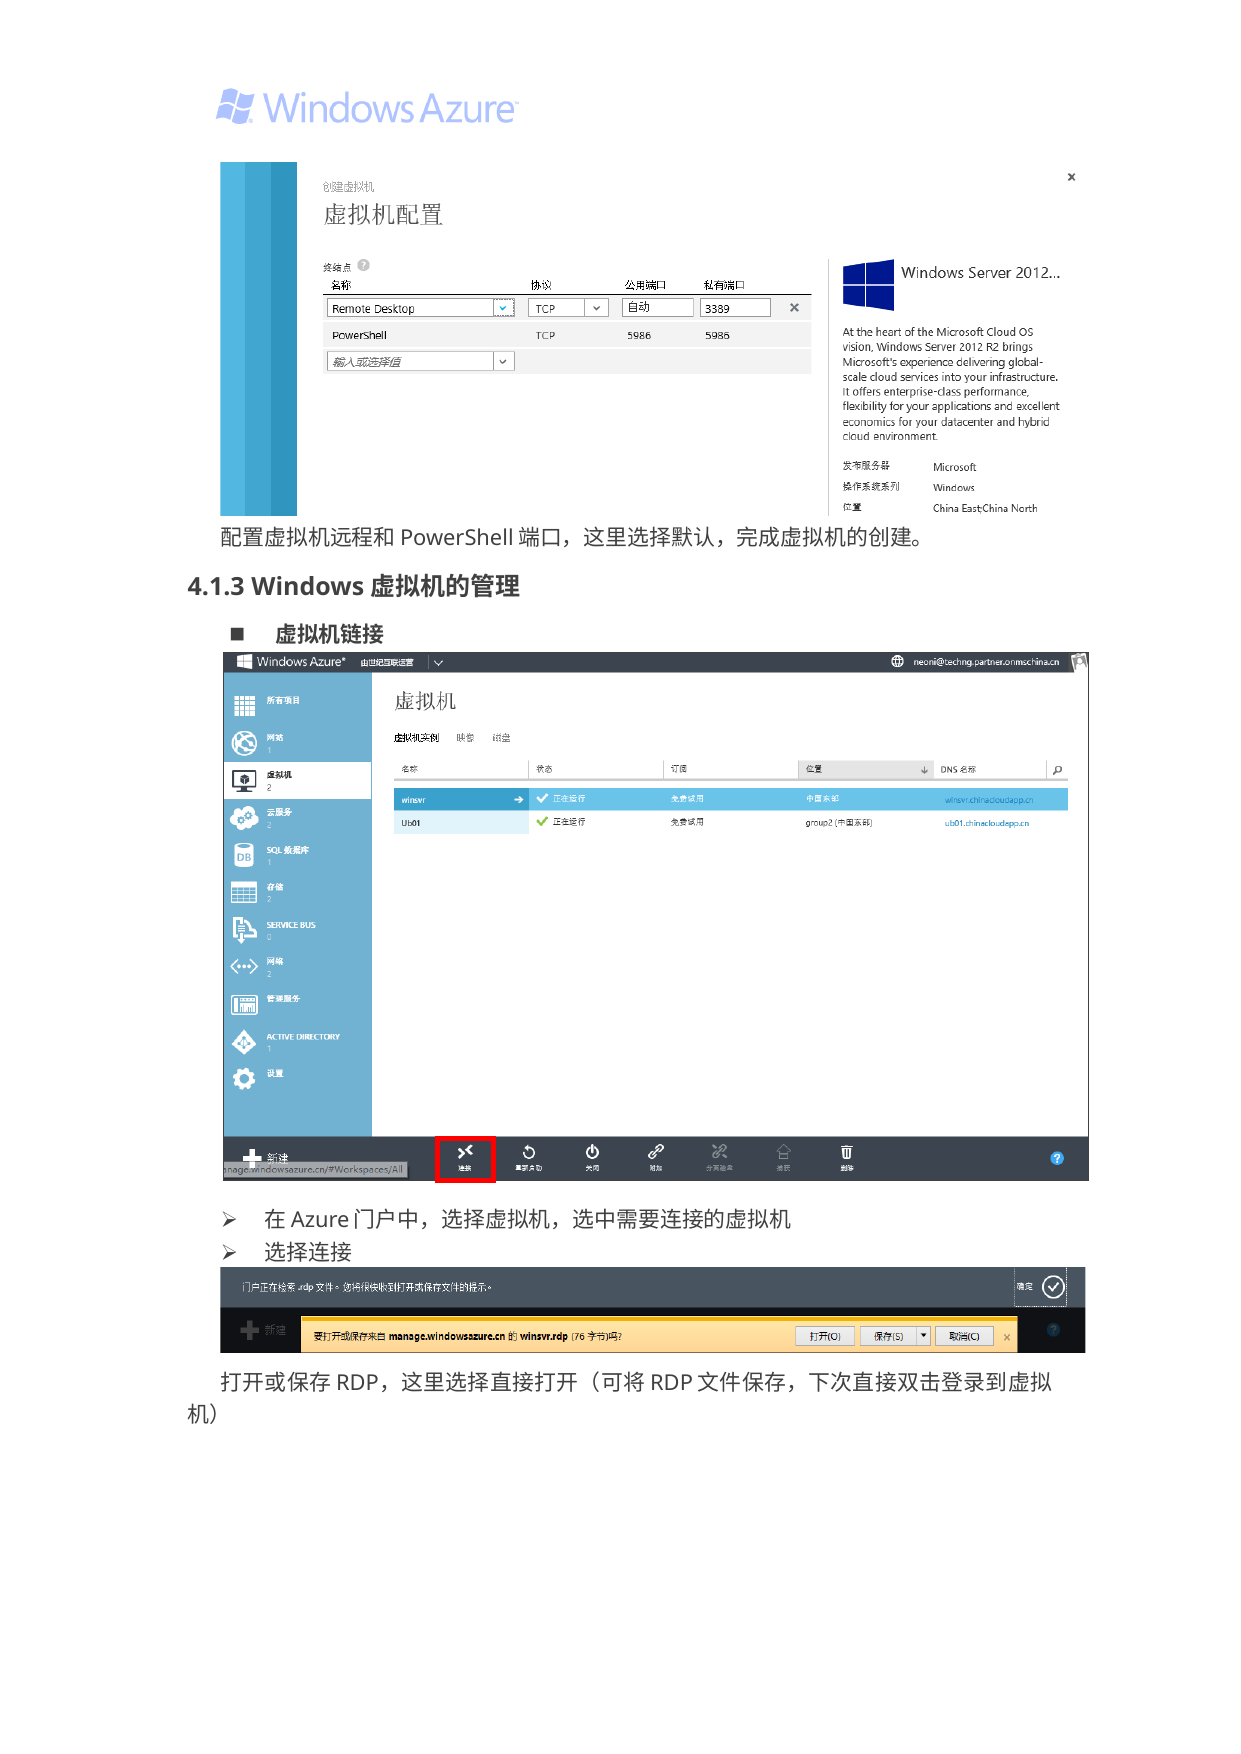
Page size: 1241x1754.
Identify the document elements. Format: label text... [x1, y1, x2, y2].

list 选择连接 [221, 1234, 1053, 1267]
picture [220, 1267, 1086, 1353]
text 配置虚拟机远程和PowerShell端口，这里选择默认，完成虚拟机的创建。 [187, 519, 1053, 552]
picture [440, 1141, 491, 1178]
picture [220, 162, 1086, 516]
picture [224, 653, 1088, 1180]
text 打开或保存RDP，这里选择直接打开（可将RDP文件保存，下次直接双击登录到虚拟机） [187, 1364, 1053, 1429]
subtitle Windows 虚拟机的管理 [187, 552, 1053, 617]
subtitle 虚拟机链接 [229, 617, 1053, 649]
list 在Azure门户中，选择虚拟机，选中需要连接的虚拟机 [221, 1202, 1053, 1234]
